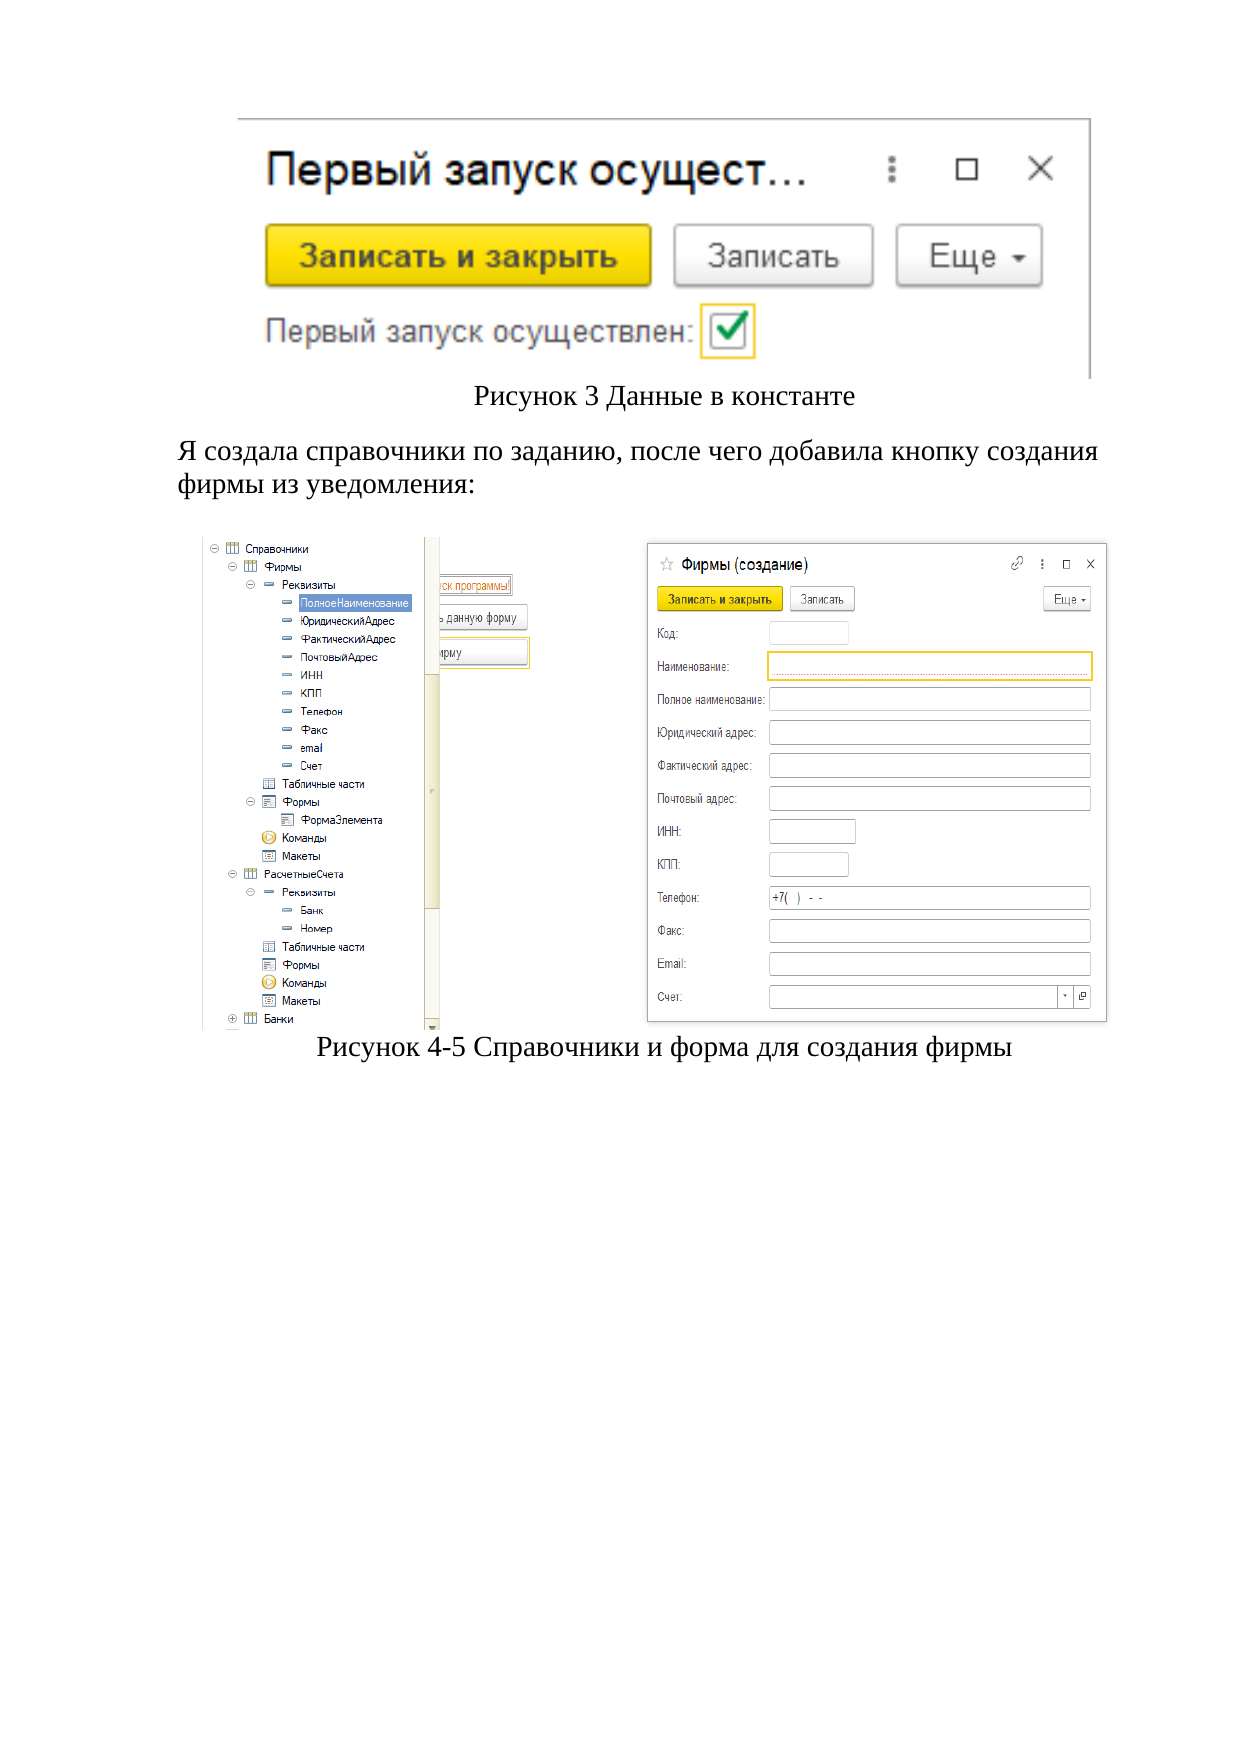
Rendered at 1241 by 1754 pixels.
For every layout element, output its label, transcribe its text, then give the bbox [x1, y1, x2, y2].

text Рисунок 4-5 Справочники и форма для создания фирмы [177, 1029, 1152, 1063]
picture [202, 533, 1127, 1030]
picture [237, 118, 1092, 379]
text Я создала справочники по заданию, после чего добавила кнопку создания фирмы из уведомления: [177, 433, 1152, 500]
text Рисунок 3 Данные в константе [177, 378, 1152, 412]
